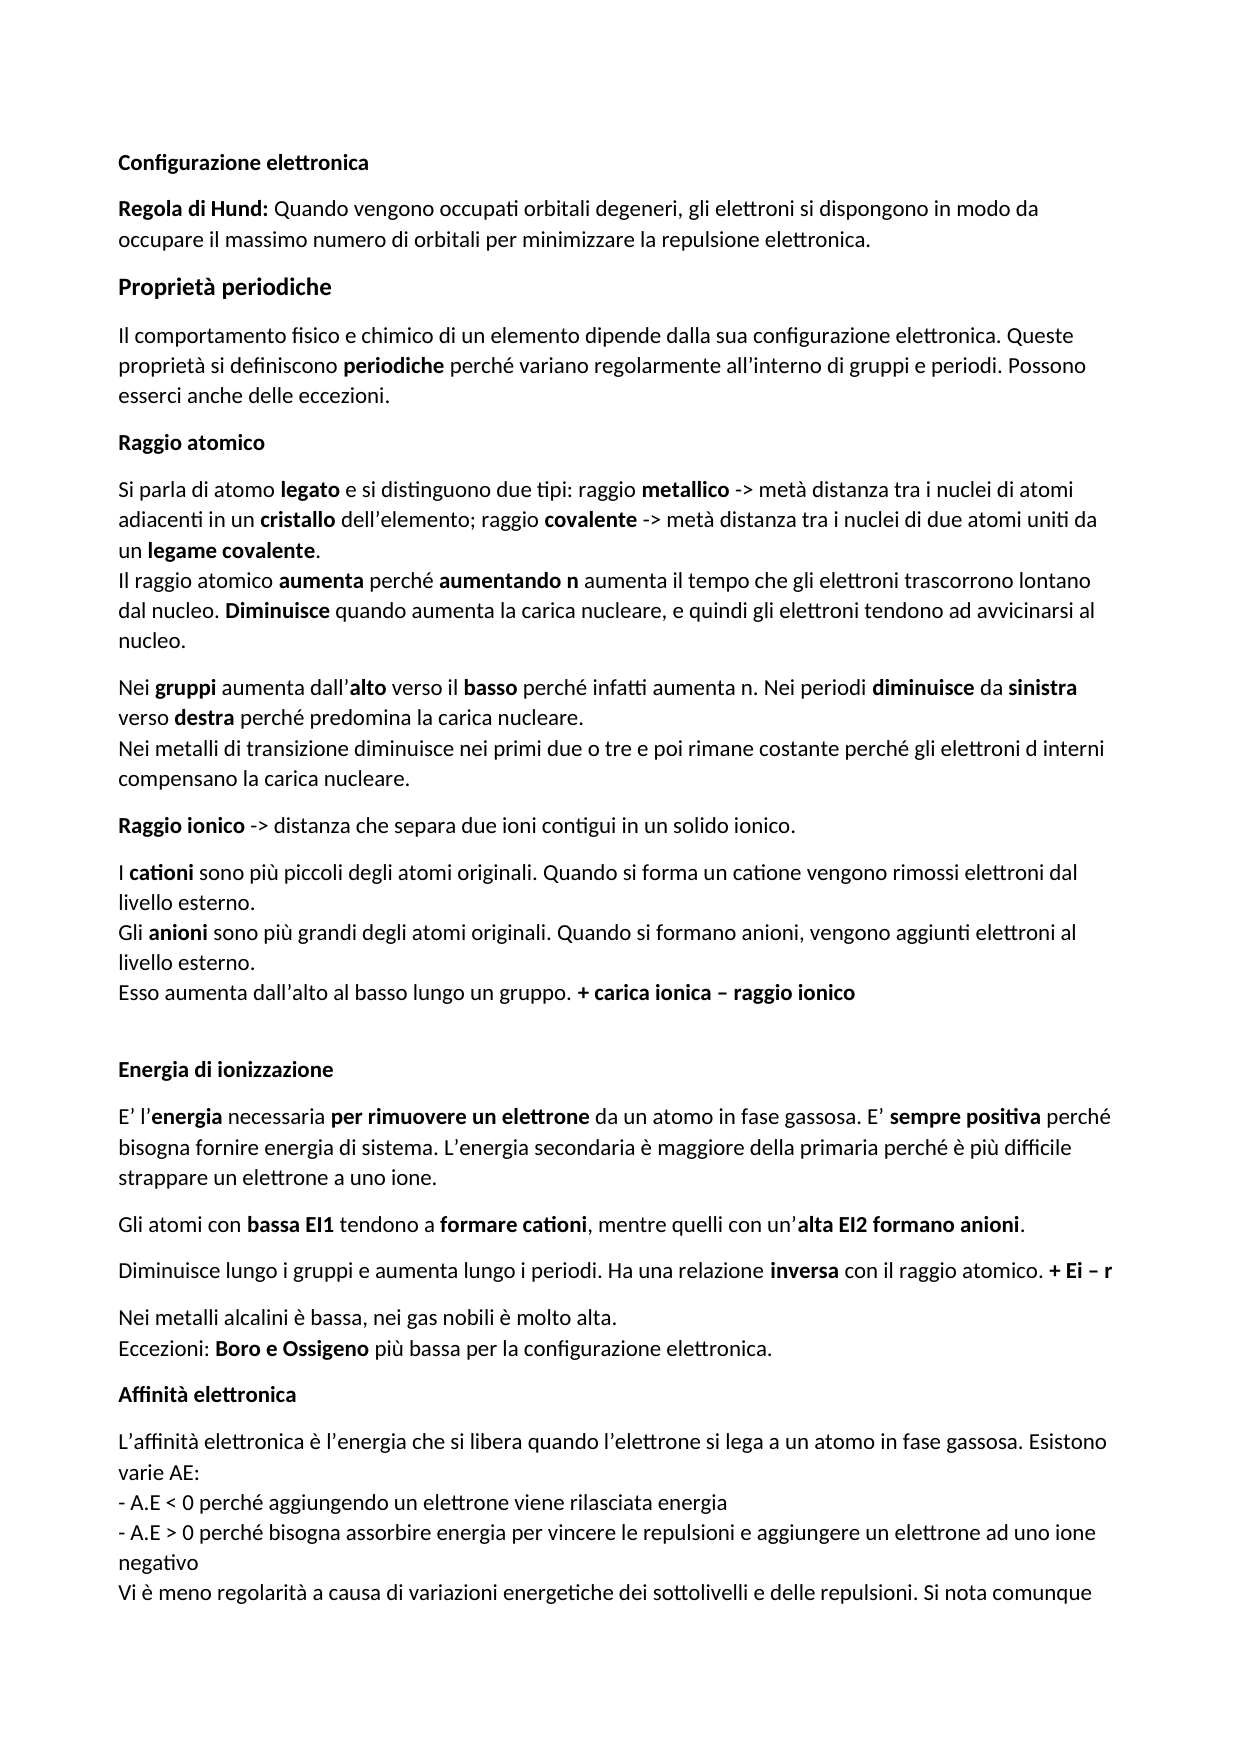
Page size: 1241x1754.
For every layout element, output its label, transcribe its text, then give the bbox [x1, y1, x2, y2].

text Il comportamento fisico e chimico di un elemento dipende dalla sua configurazione elettronica. Queste proprietà si definiscono periodiche perché variano regolarmente all’interno di gruppi e periodi. Possono esserci anche delle eccezioni. [118, 321, 1122, 409]
text Energia di ionizzazione [118, 1056, 1122, 1083]
text Regola di Hund: Quando vengono occupati orbitali degeneri, gli elettroni si dispongono in modo da occupare il massimo numero di orbitali per minimizzare la repulsione elettronica. [118, 194, 1122, 253]
text Affinità elettronica [118, 1381, 1122, 1408]
text E’ l’energia necessaria per rimuovere un elettrone da un atomo in fase gassosa. E’ sempre positiva perché bisogna fornire energia di sistema. L’energia secondaria è maggiore della primaria perché è più difficile strappare un elettrone a uno ione. [118, 1102, 1122, 1191]
text I cationi sono più piccoli degli atomi originali. Quando si forma un catione vengono rimossi elettroni dal livello esterno. Gli anioni sono più grandi degli atomi originali. Quando si formano anioni, vengono aggiunti elettroni al livello esterno. Esso aumenta dall’alto al basso lungo un gruppo. + carica ionica – raggio ionico [118, 858, 1122, 1037]
text Proprietà periodiche [118, 272, 1122, 302]
text Gli atomi con bassa EI1 tendono a formare cationi, mentre quelli con un’alta EI2 formano anioni. [118, 1210, 1122, 1238]
text Nei gruppi aumenta dall’alto verso il basso perché infatti aumenta n. Nei periodi diminuisce da sinistra verso destra perché predomina la carica nucleare. Nei metalli di transizione diminuisce nei primi due o tre e poi rimane costante perché gli elettroni d interni compensano la carica nucleare. [118, 673, 1122, 792]
text Raggio ionico -> distanza che separa due ioni contigui in un solido ionico. [118, 811, 1122, 839]
text Si parla di atomo legato e si distinguono due tipi: raggio metallico -> metà distanza tra i nuclei di atomi adiacenti in un cristallo dell’elemento; raggio covalente -> metà distanza tra i nuclei di due atomi uniti da un legame covalente. Il raggio atomico aumenta perché aumentando n aumenta il tempo che gli elettroni trascorrono lontano dal nucleo. Diminuisce quando aumenta la carica nucleare, e quindi gli elettroni tendono ad avvicinarsi al nucleo. [118, 475, 1122, 654]
text Configurazione elettronica [118, 148, 1122, 176]
text Nei metalli alcalini è bassa, nei gas nobili è molto alta. Eccezioni: Boro e Ossigeno più bassa per la configurazione elettronica. [118, 1303, 1122, 1362]
text Raggio atomico [118, 428, 1122, 456]
text Diminuisce lungo i gruppi e aumenta lungo i periodi. Ha una relazione inversa con il raggio atomico. + Ei – r [118, 1257, 1122, 1284]
